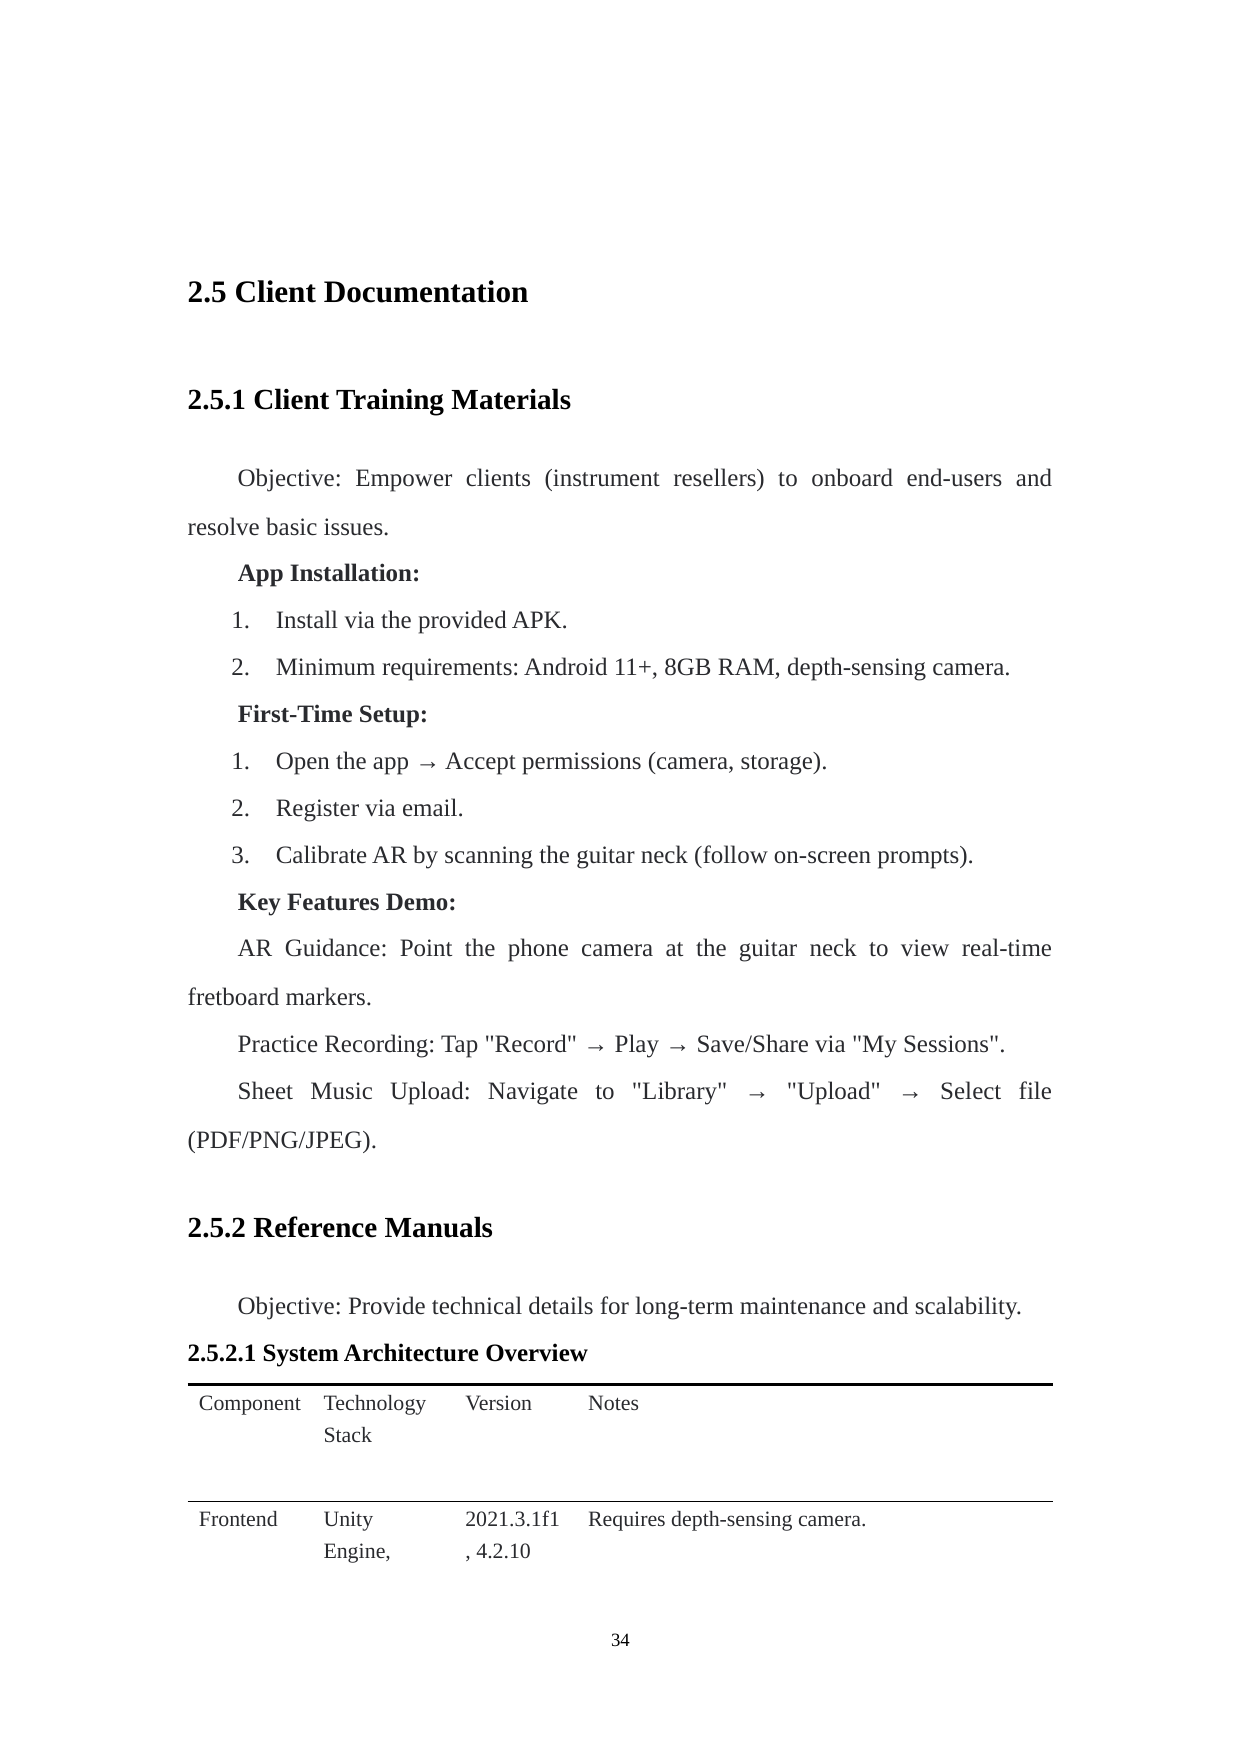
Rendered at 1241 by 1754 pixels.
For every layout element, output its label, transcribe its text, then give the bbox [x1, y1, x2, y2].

list Minimum requirements: Android 11+, 8GB RAM, depth-sensing camera. [231, 650, 1053, 683]
list Open the app → Accept permissions (camera, storage). [231, 744, 1053, 777]
text App Installation: [187, 557, 1053, 589]
text Objective: Provide technical details for long-term maintenance and scalability. [187, 1289, 1053, 1322]
list Register via email. [231, 791, 1053, 823]
subtitle 2.5.2.1 System Architecture Overview [187, 1336, 1053, 1368]
text Practice Recording: Tap "Record" → Play → Save/Share via "My Sessions". [187, 1027, 1053, 1060]
subtitle 2.5 Client Documentation [187, 259, 1053, 324]
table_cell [577, 1502, 1053, 1567]
table_cell 2021.3.1f1, 4.2.10 [454, 1502, 577, 1567]
table_header Technology Stack [312, 1386, 454, 1501]
list Calibrate AR by scanning the guitar neck (follow on-screen prompts). [231, 838, 1053, 870]
text Key Features Demo: [187, 885, 1053, 917]
text Objective: Empower clients (instrument resellers) to onboard end-users and resolve basic issues. [187, 461, 1053, 542]
text Sheet Music Upload: Navigate to "Library" → "Upload" → Select file (PDF/PNG/JPEG). [187, 1074, 1053, 1155]
text First-Time Setup: [187, 697, 1053, 730]
subtitle 2.5.2 Reference Manuals [187, 1195, 1053, 1260]
text AR Guidance: Point the phone camera at the guitar neck to view real-time fretboard markers. [187, 932, 1053, 1013]
table_header Notes [577, 1386, 1053, 1501]
subtitle 2.5.1 Client Training Materials [187, 367, 1053, 432]
table_header Component [188, 1386, 312, 1501]
list Install via the provided APK. [231, 603, 1053, 636]
table_header Version [454, 1386, 577, 1501]
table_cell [312, 1502, 454, 1567]
table_cell Frontend [188, 1502, 312, 1567]
